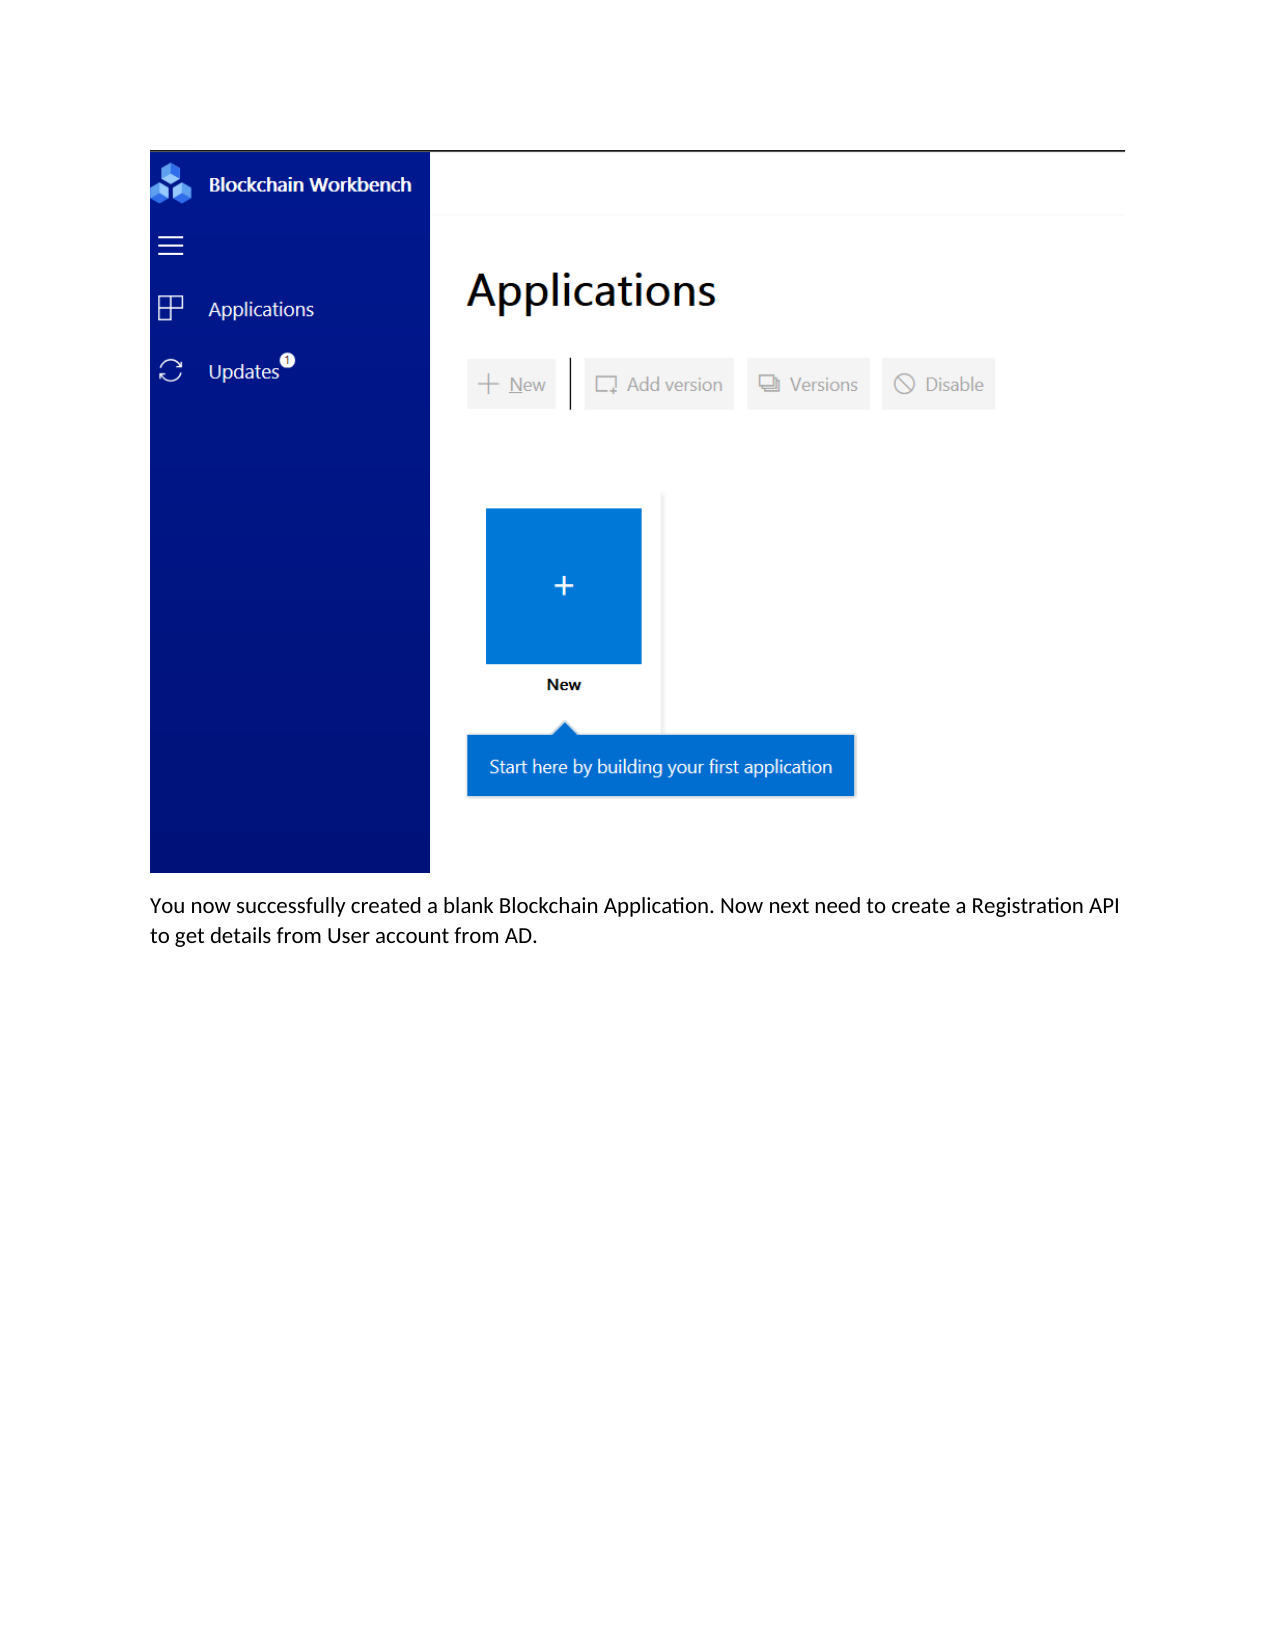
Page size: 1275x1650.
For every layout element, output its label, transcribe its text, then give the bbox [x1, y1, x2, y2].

picture [150, 150, 1125, 873]
text You now successfully created a blank Blockchain Application. Now next need to create a Registration API to get details from User account from AD. [150, 891, 1125, 949]
